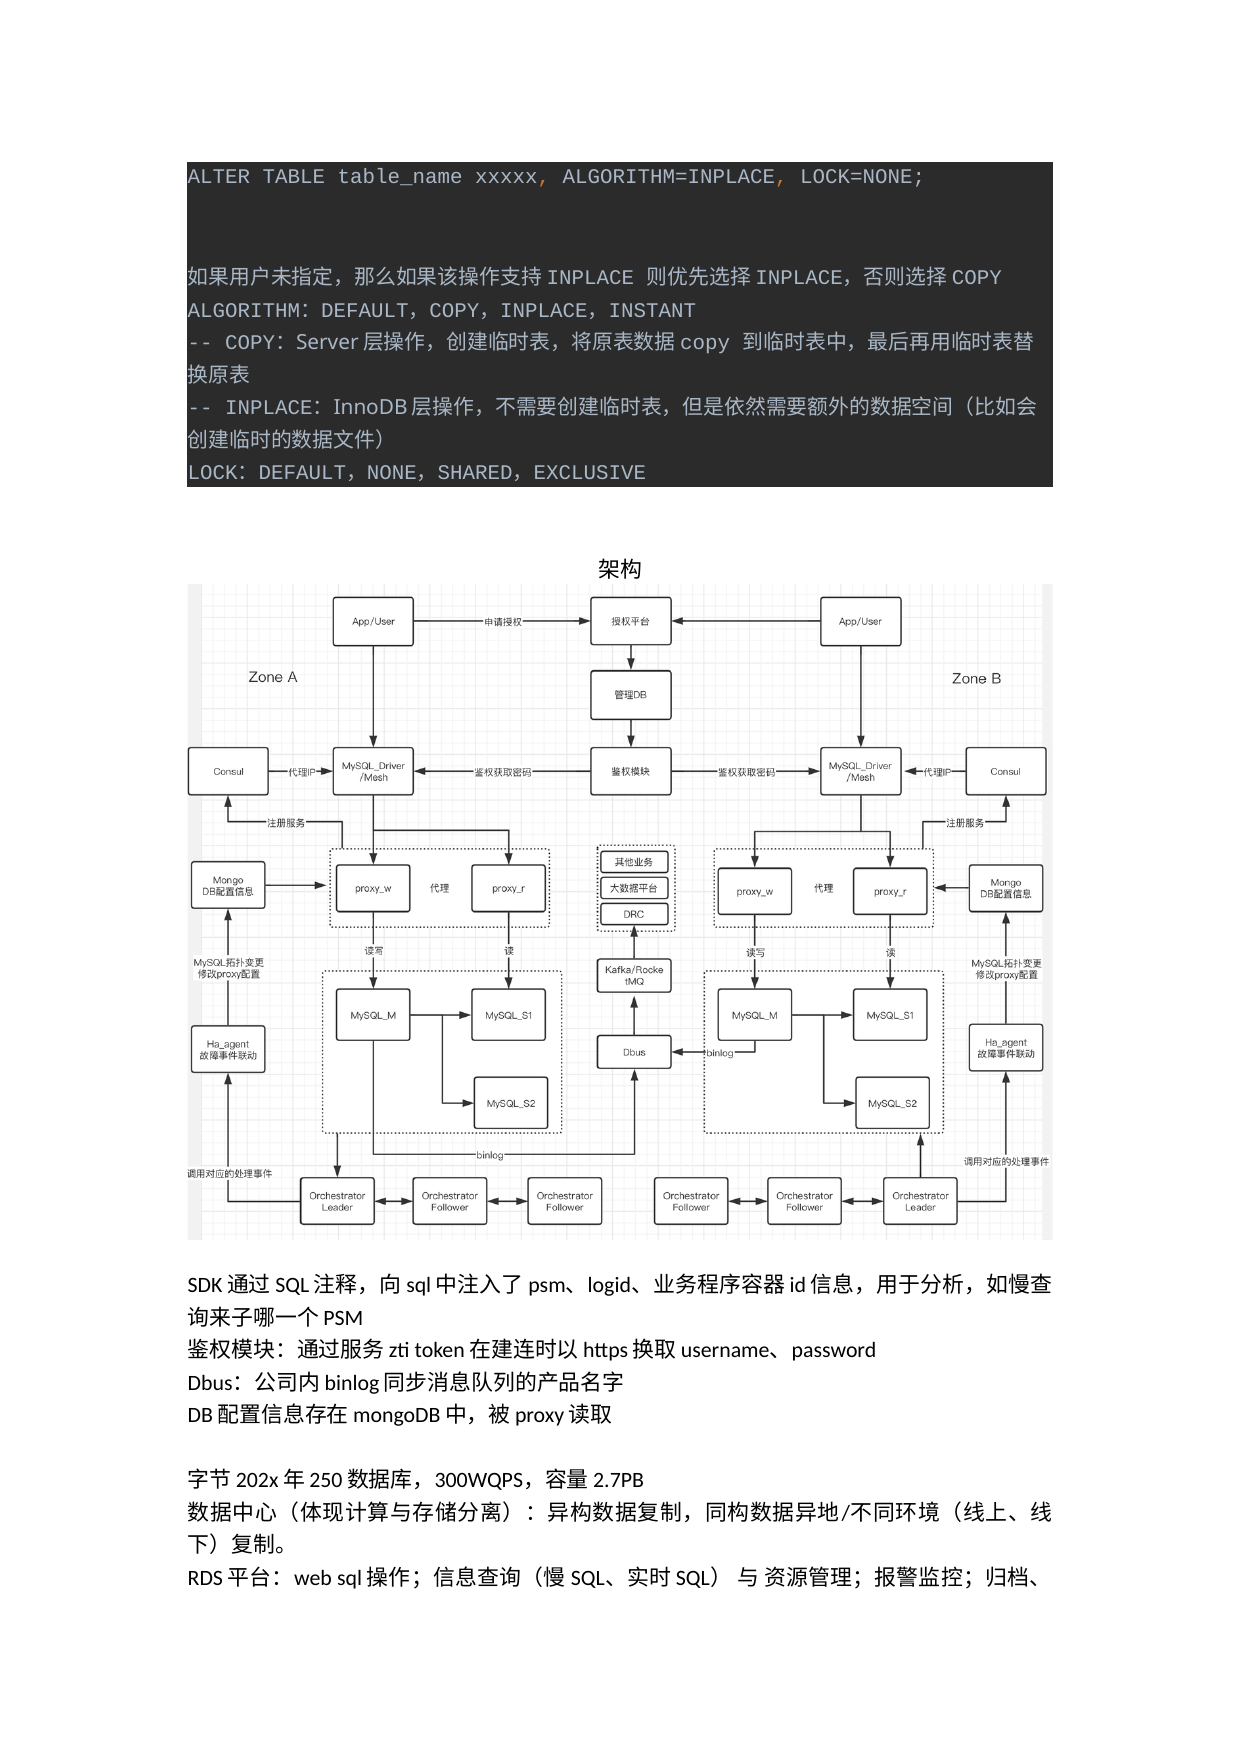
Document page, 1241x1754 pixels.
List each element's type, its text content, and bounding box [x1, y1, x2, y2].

text Dbus：公司内binlog同步消息队列的产品名字 [187, 1364, 1053, 1397]
text 字节202x年250数据库，300WQPS，容量2.7PB [187, 1462, 1053, 1494]
text SDK通过SQL注释，向sql中注入了psm、logid、业务程序容器id信息，用于分析，如慢查询来子哪一个PSM [187, 1267, 1053, 1332]
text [187, 1559, 1053, 1592]
picture [187, 584, 1053, 1240]
text 鉴权模块：通过服务zti token在建连时以https换取username、password [187, 1332, 1053, 1364]
text 数据中心（体现计算与存储分离）：异构数据复制，同构数据异地/不同环境（线上、线下）复制。 [187, 1494, 1053, 1559]
text 架构 [187, 552, 1053, 584]
text 如果用户未指定，那么如果该操作支持 INPLACE 则优先选择 INPLACE，否则选择 COPY ALGORITHM：DEFAULT，COPY，INPLACE，INSTANT -- COPY：Server层操作，创建临时表，将原表数据 copy 到临时表中，最后再用临时表替换原表 -- INPLACE：InnoDB层操作，不需要创建临时表，但是依然需要额外的数据空间（比如会创建临时的数据文件） LOCK：DEFAULT，NONE，SHARED，EXCLUSIVE [187, 259, 1053, 487]
text DB配置信息存在mongoDB中，被proxy读取 [187, 1397, 1053, 1429]
text ALTER TABLE table_name xxxxx, ALGORITHM=INPLACE, LOCK=NONE; [187, 162, 1053, 259]
